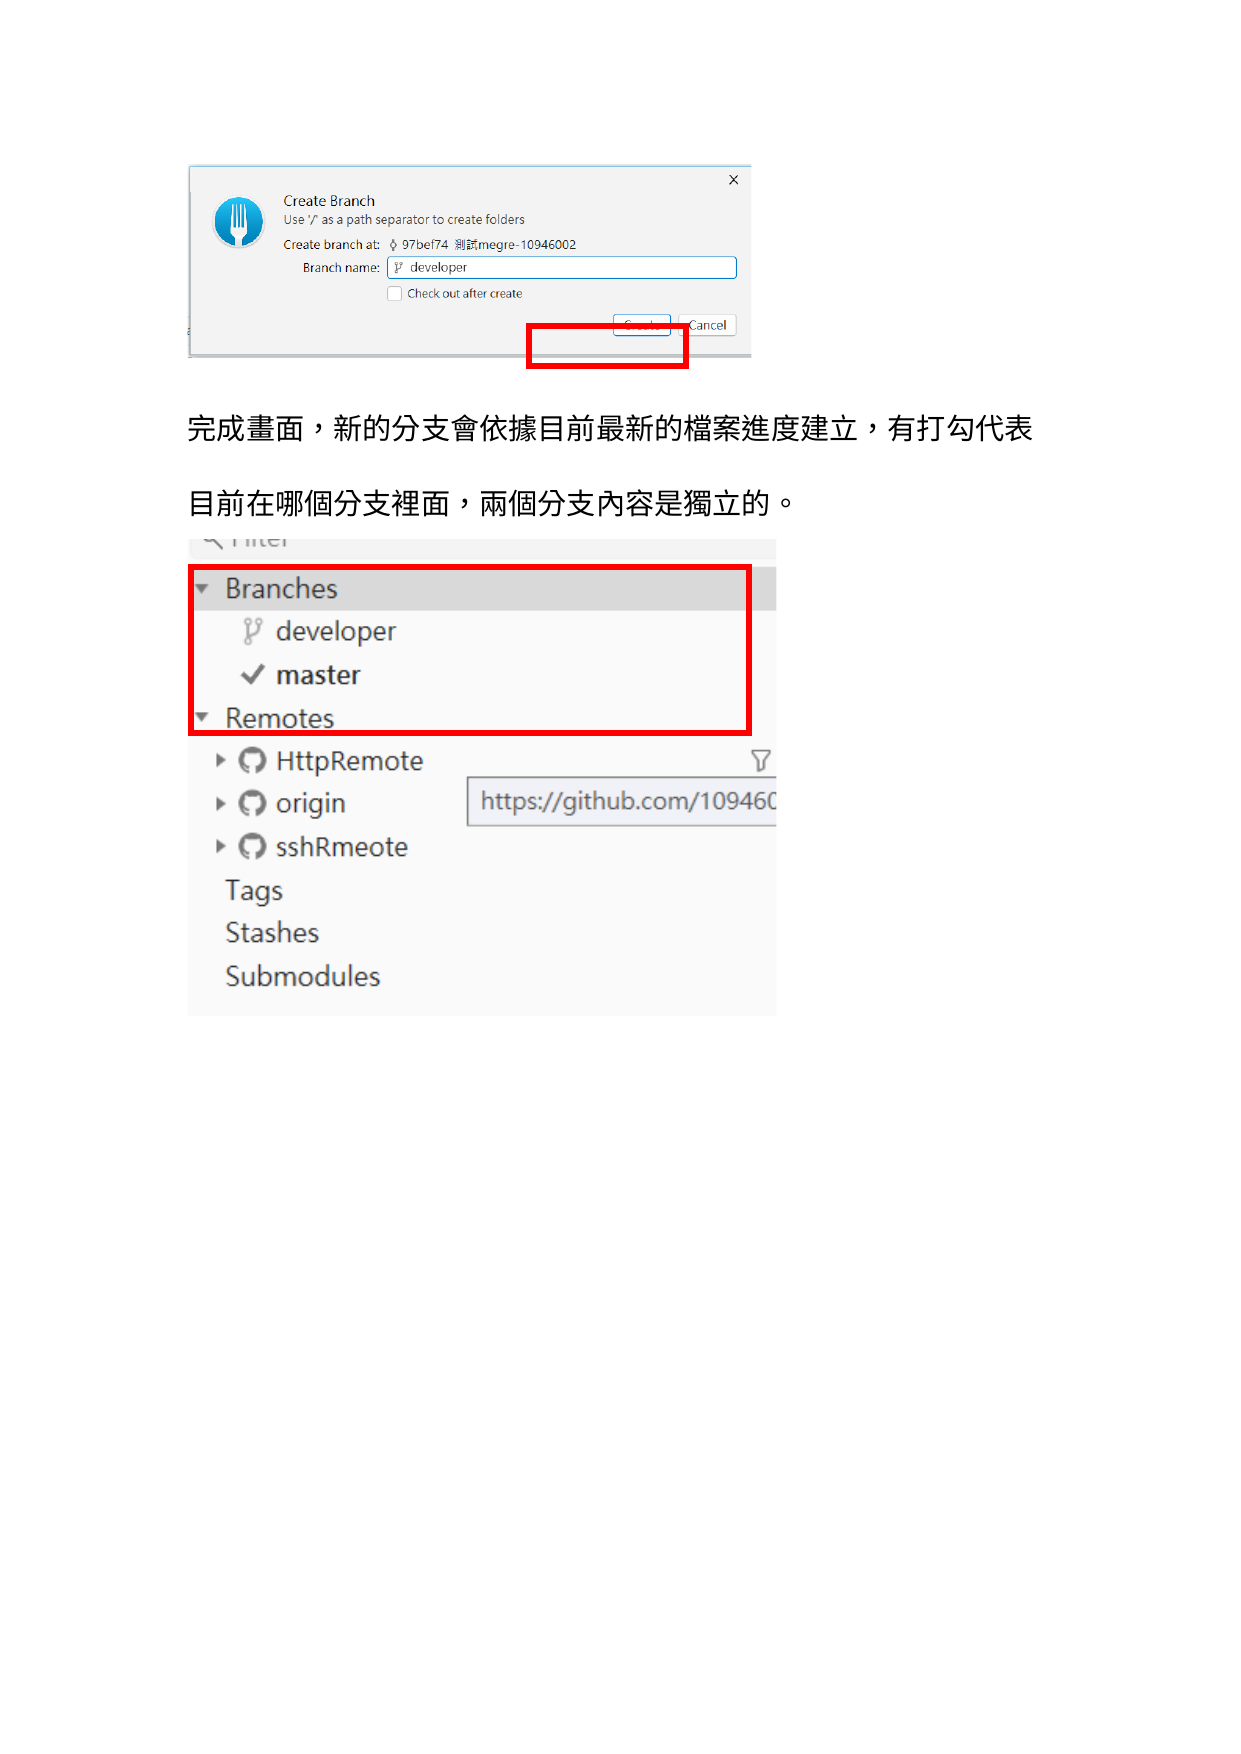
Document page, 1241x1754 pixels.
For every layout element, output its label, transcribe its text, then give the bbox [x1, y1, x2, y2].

picture [187, 164, 752, 358]
picture [532, 329, 683, 358]
picture [187, 539, 777, 1016]
text 完成畫面，新的分支會依據目前最新的檔案進度建立，有打勾代表目前在哪個分支裡面，兩個分支內容是獨立的。 [187, 389, 1053, 539]
